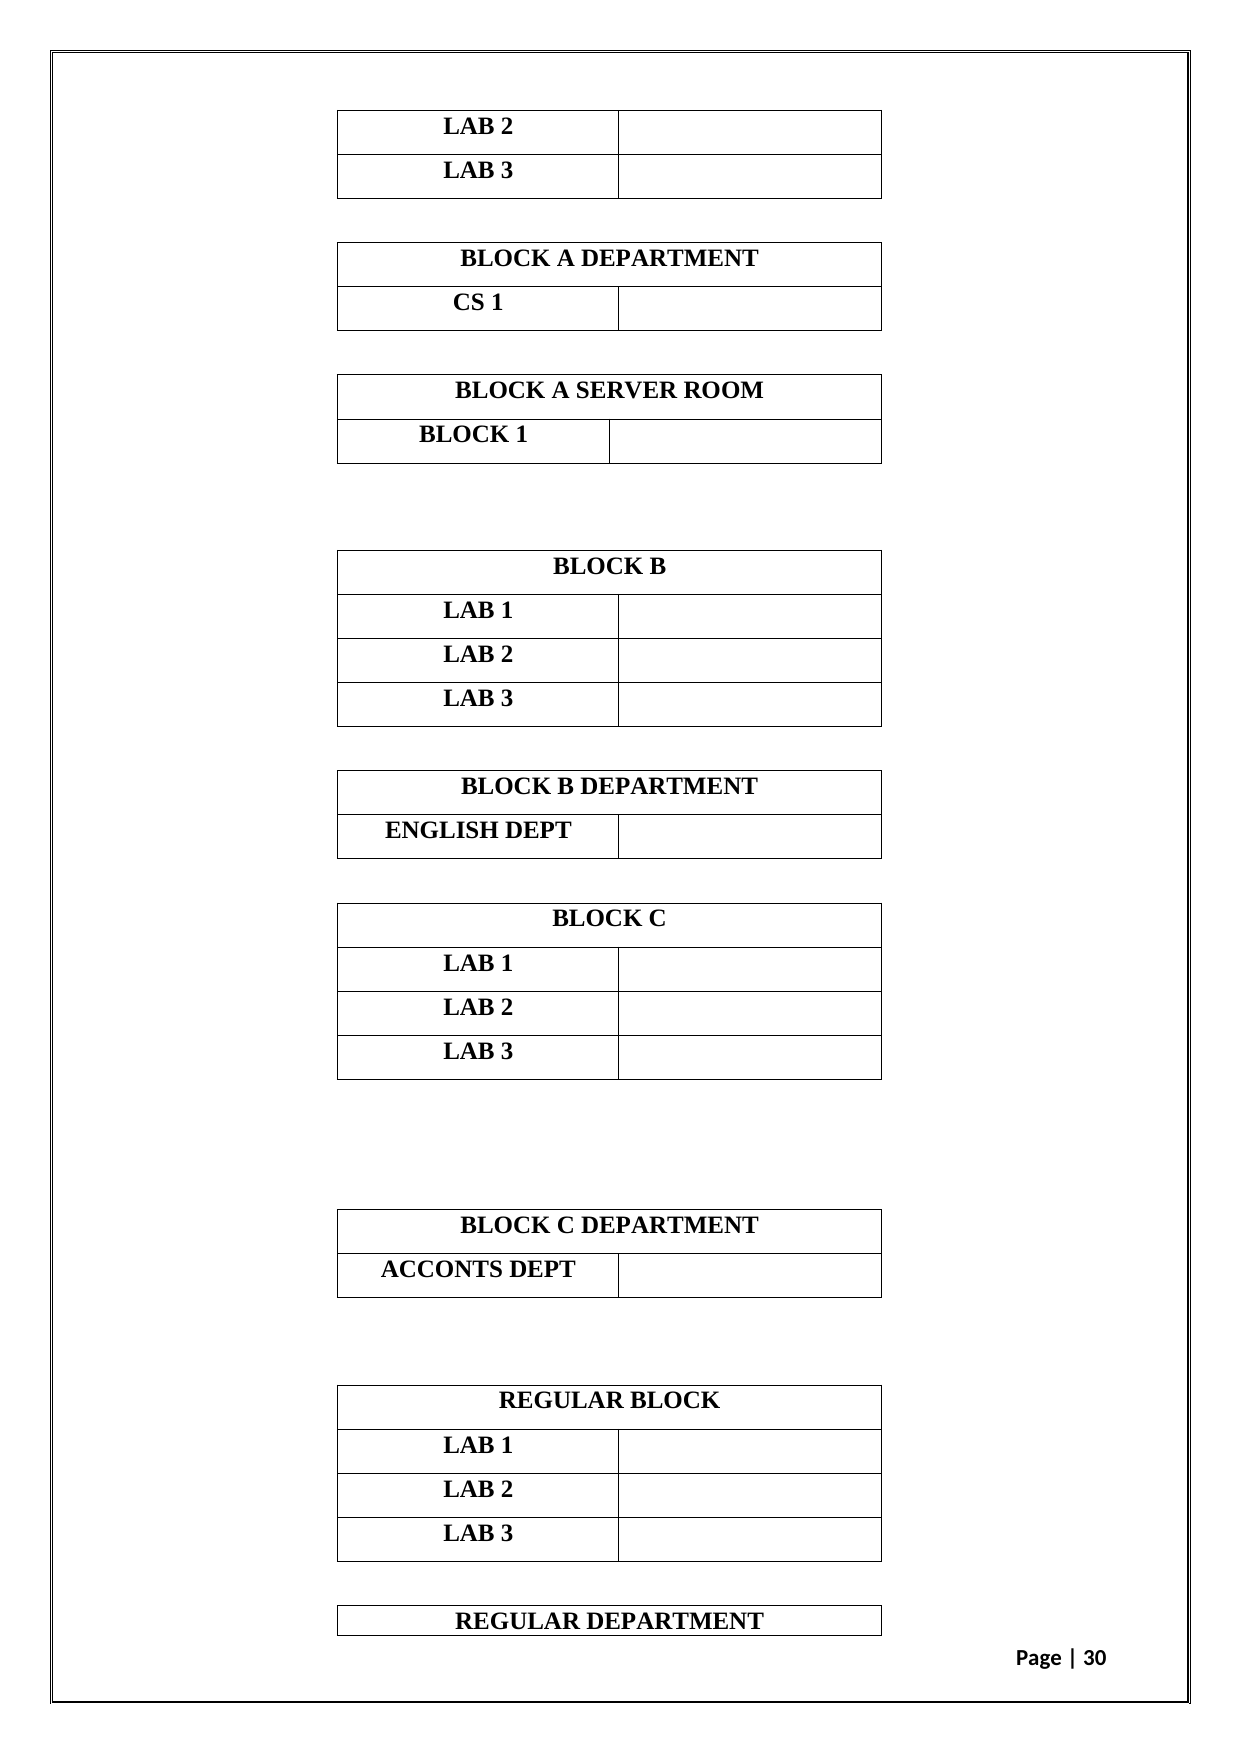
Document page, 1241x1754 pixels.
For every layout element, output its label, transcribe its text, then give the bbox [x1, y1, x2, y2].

table_cell [619, 992, 881, 1035]
table_cell ACCONTS DEPT [338, 1254, 618, 1297]
table_cell [619, 639, 881, 682]
table_cell [619, 595, 881, 638]
table_cell LAB 2 [338, 992, 618, 1035]
table_header REGULAR DEPARTMENT [338, 1606, 881, 1635]
table_cell LAB 2 [338, 639, 618, 682]
table_cell [610, 420, 881, 462]
table_cell BLOCK 1 [338, 420, 609, 462]
table_header REGULAR BLOCK [338, 1386, 881, 1429]
table_header BLOCK A SERVER ROOM [338, 375, 881, 418]
table_cell CS 1 [338, 287, 618, 330]
table_cell LAB 3 [338, 155, 618, 198]
table_header BLOCK C [338, 904, 881, 947]
table_cell [619, 683, 881, 726]
table_cell [619, 815, 881, 858]
table_cell LAB 1 [338, 948, 618, 991]
table_cell [619, 287, 881, 330]
table_header BLOCK C DEPARTMENT [338, 1210, 881, 1253]
table_header BLOCK B DEPARTMENT [338, 771, 881, 814]
table_cell LAB 3 [338, 683, 618, 726]
table_cell LAB 1 [338, 595, 618, 638]
table_header BLOCK A DEPARTMENT [338, 243, 881, 286]
table_cell LAB 2 [338, 1474, 618, 1517]
table_cell LAB 2 [338, 111, 618, 154]
table_cell [619, 111, 881, 154]
table_cell [619, 1430, 881, 1473]
table_cell [619, 1036, 881, 1079]
table_cell [619, 155, 881, 198]
table_header BLOCK B [338, 551, 881, 594]
table_cell [619, 948, 881, 991]
table_cell [619, 1474, 881, 1517]
table_cell LAB 1 [338, 1430, 618, 1473]
table_cell LAB 3 [338, 1518, 618, 1561]
table_cell [619, 1518, 881, 1561]
table_cell [619, 1254, 881, 1297]
table_cell ENGLISH DEPT [338, 815, 618, 858]
table_cell LAB 3 [338, 1036, 618, 1079]
